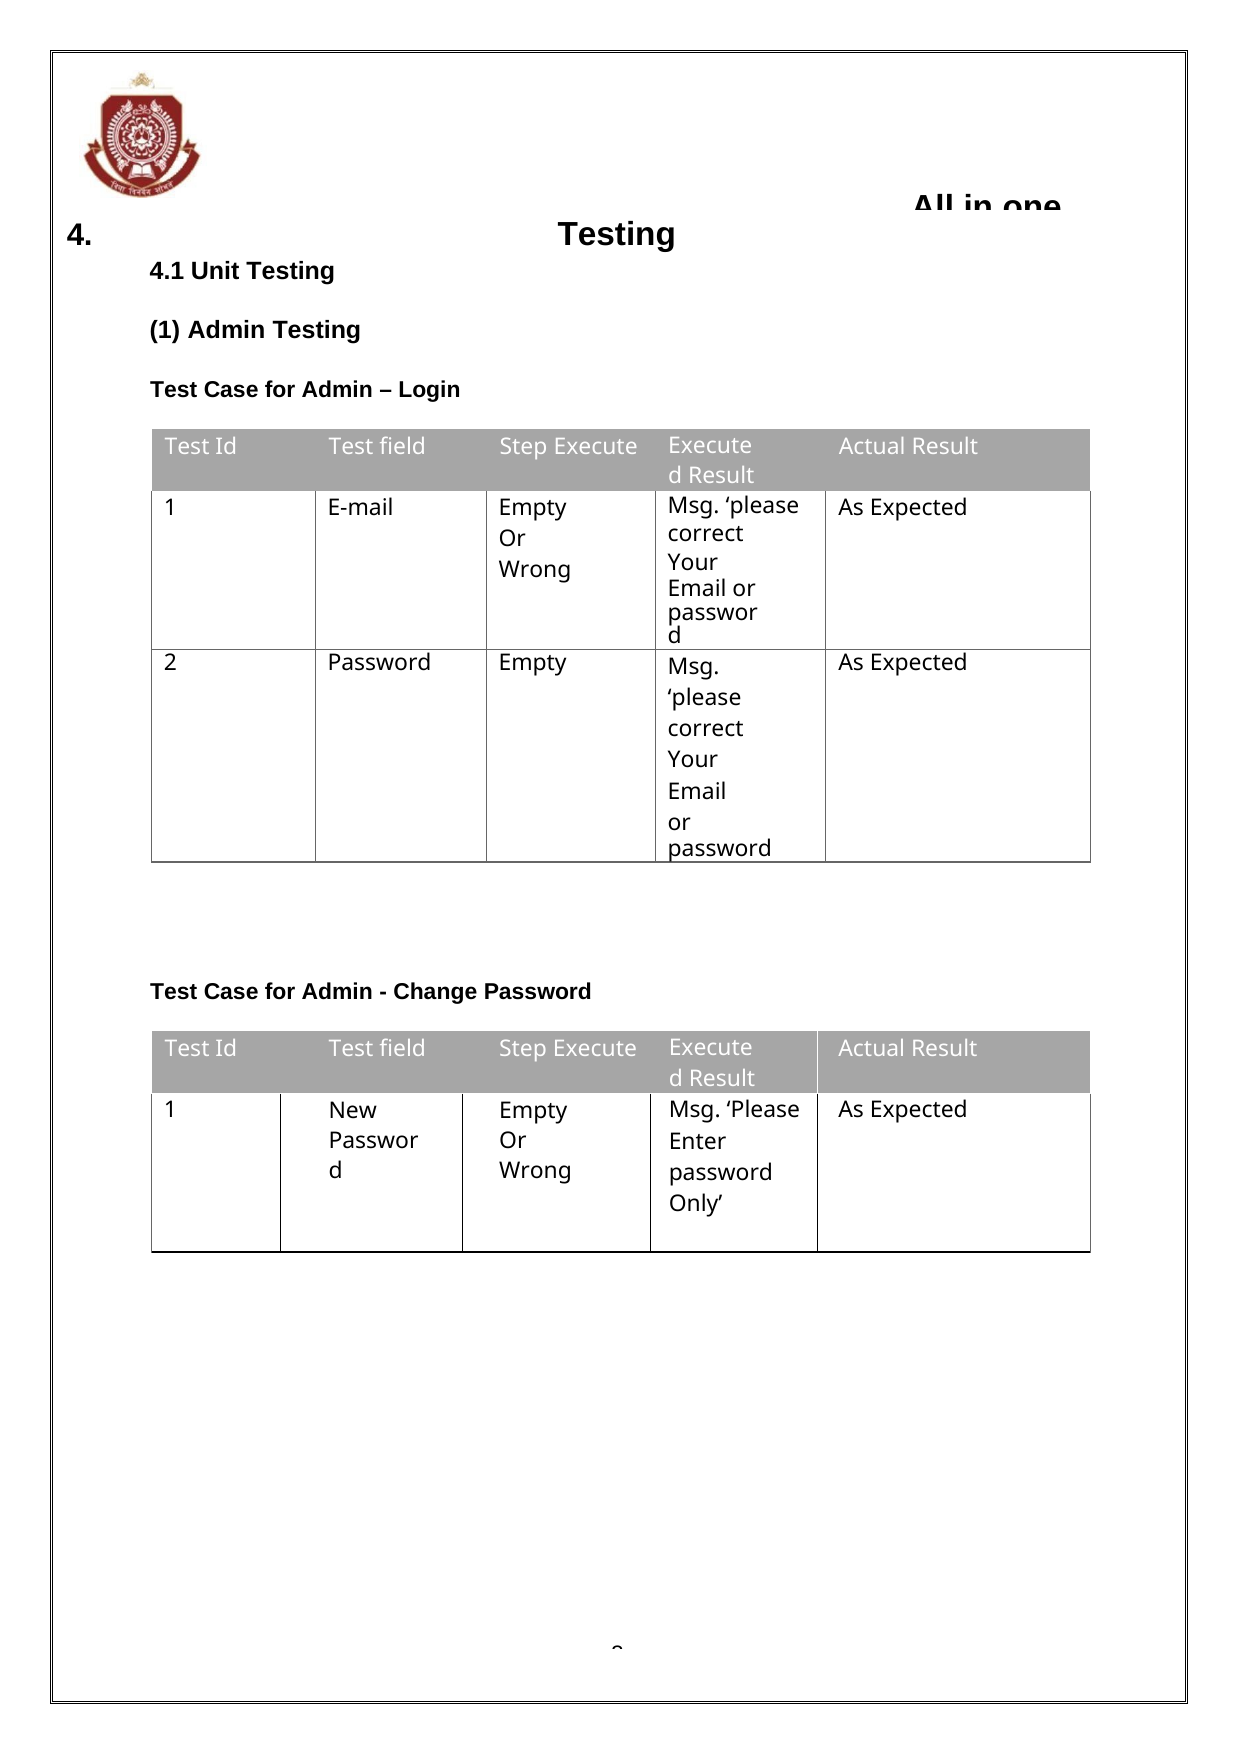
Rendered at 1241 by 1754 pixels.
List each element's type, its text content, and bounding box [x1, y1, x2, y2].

text Test Case for Admin – Login [150, 376, 1185, 402]
table_header Test Id [152, 1031, 280, 1093]
subtitle Unit Testing [149, 256, 1185, 285]
table_header Test field [280, 1031, 463, 1093]
table_header Step Execute [487, 429, 655, 491]
table_cell New Password [281, 1094, 462, 1251]
table_header Executed Result [650, 1031, 817, 1093]
table_cell Msg. ‘please correct Your Email or password [656, 650, 825, 861]
table_header Test Id [152, 429, 316, 491]
table_cell Empty [487, 650, 655, 861]
table_header Step Execute [463, 1031, 650, 1093]
table_cell E-mail [316, 491, 486, 649]
table_cell 1 [152, 491, 315, 649]
text Test Case for Admin - Change Password [150, 978, 1185, 1004]
table_cell As Expected [826, 650, 1090, 861]
picture [79, 70, 207, 198]
list Admin Testing [149, 316, 1185, 344]
table_header Actual Result [818, 1031, 1090, 1093]
table_header Test field [316, 429, 487, 491]
table_header Executed Result [655, 429, 826, 491]
table_cell 2 [152, 650, 315, 861]
list Testing [67, 214, 1136, 252]
table_cell As Expected [818, 1094, 1090, 1251]
table_cell Msg. ‘Please Enter password Only’ [651, 1094, 817, 1251]
table_cell Empty Or Wrong [463, 1094, 650, 1251]
table_cell Empty Or Wrong [487, 491, 655, 649]
table_cell 1 [152, 1094, 280, 1251]
table_cell As Expected [826, 491, 1090, 649]
table_cell Password [316, 650, 486, 861]
table_cell Msg. ‘please correct Your Email or password [656, 491, 825, 649]
table_header Actual Result [826, 429, 1090, 491]
